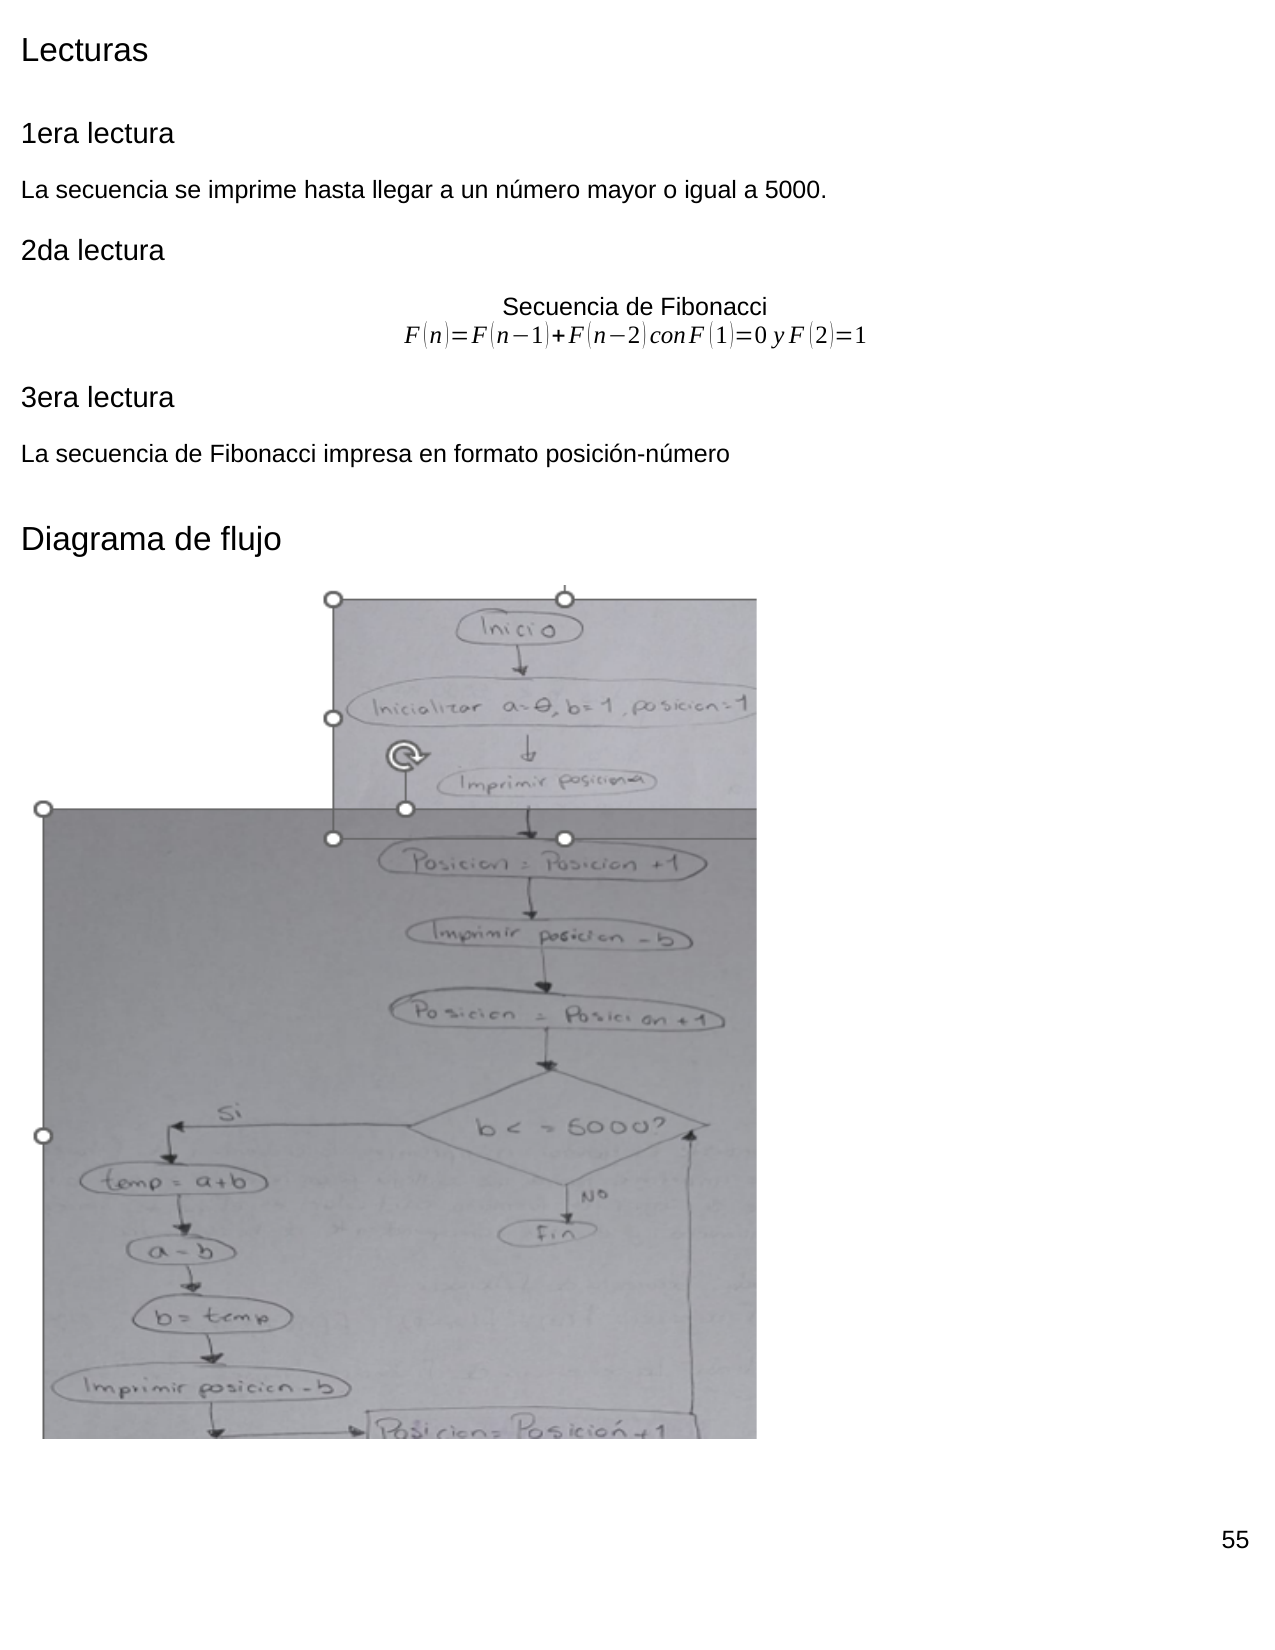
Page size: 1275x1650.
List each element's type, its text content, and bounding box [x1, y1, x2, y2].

subtitle Diagrama de flujo [21, 519, 1249, 558]
text La secuencia de Fibonacci impresa en formato posición-número [21, 439, 1249, 467]
text Secuencia de Fibonacci [21, 292, 1249, 351]
text La secuencia se imprime hasta llegar a un número mayor o igual a 5000. [21, 175, 1249, 204]
subtitle 1era lectura [21, 116, 1249, 150]
subtitle 3era lectura [21, 380, 1249, 414]
subtitle Lecturas [21, 29, 1249, 68]
subtitle 2da lectura [21, 233, 1249, 266]
picture [27, 585, 757, 1439]
